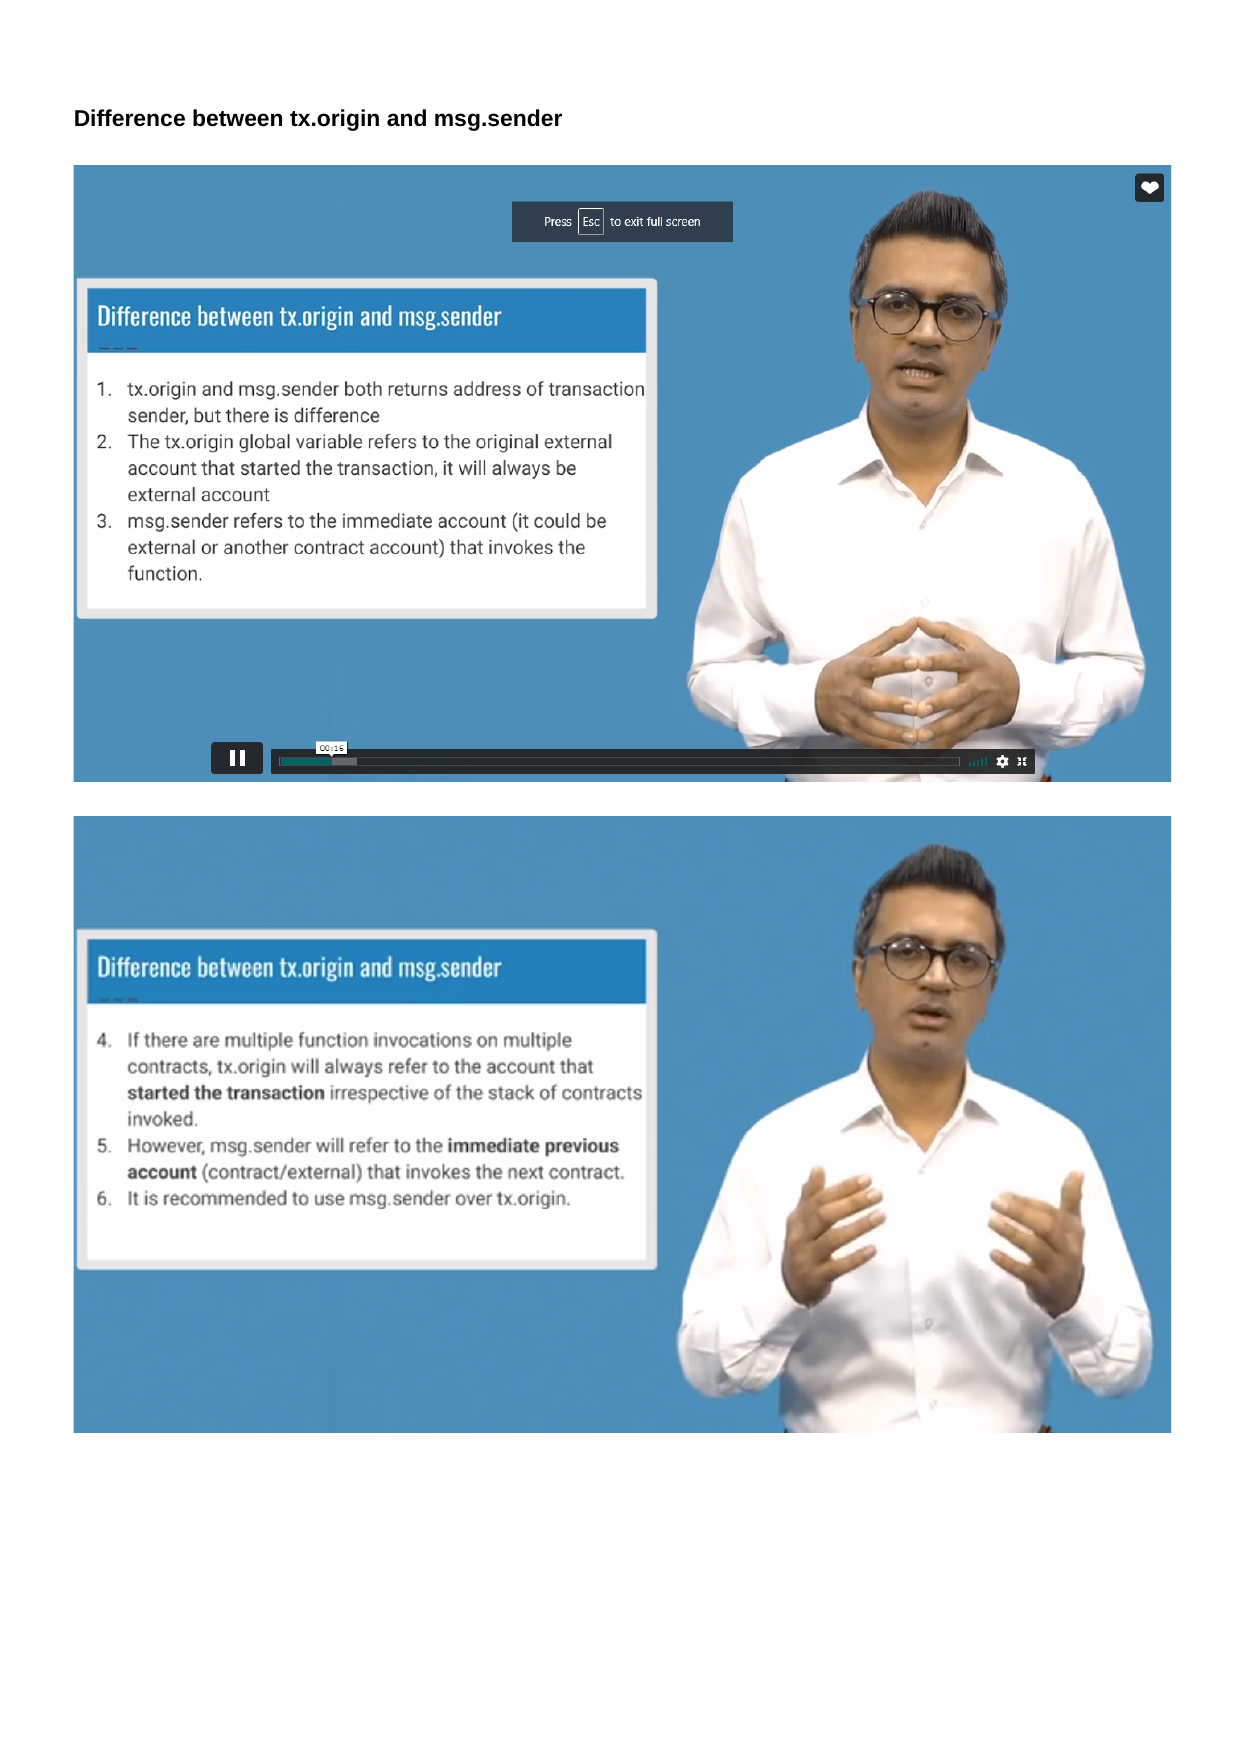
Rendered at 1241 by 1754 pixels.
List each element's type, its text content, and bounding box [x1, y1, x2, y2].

picture [73, 165, 1172, 782]
picture [73, 816, 1172, 1433]
text Difference between tx.origin and msg.sender [73, 105, 1171, 131]
